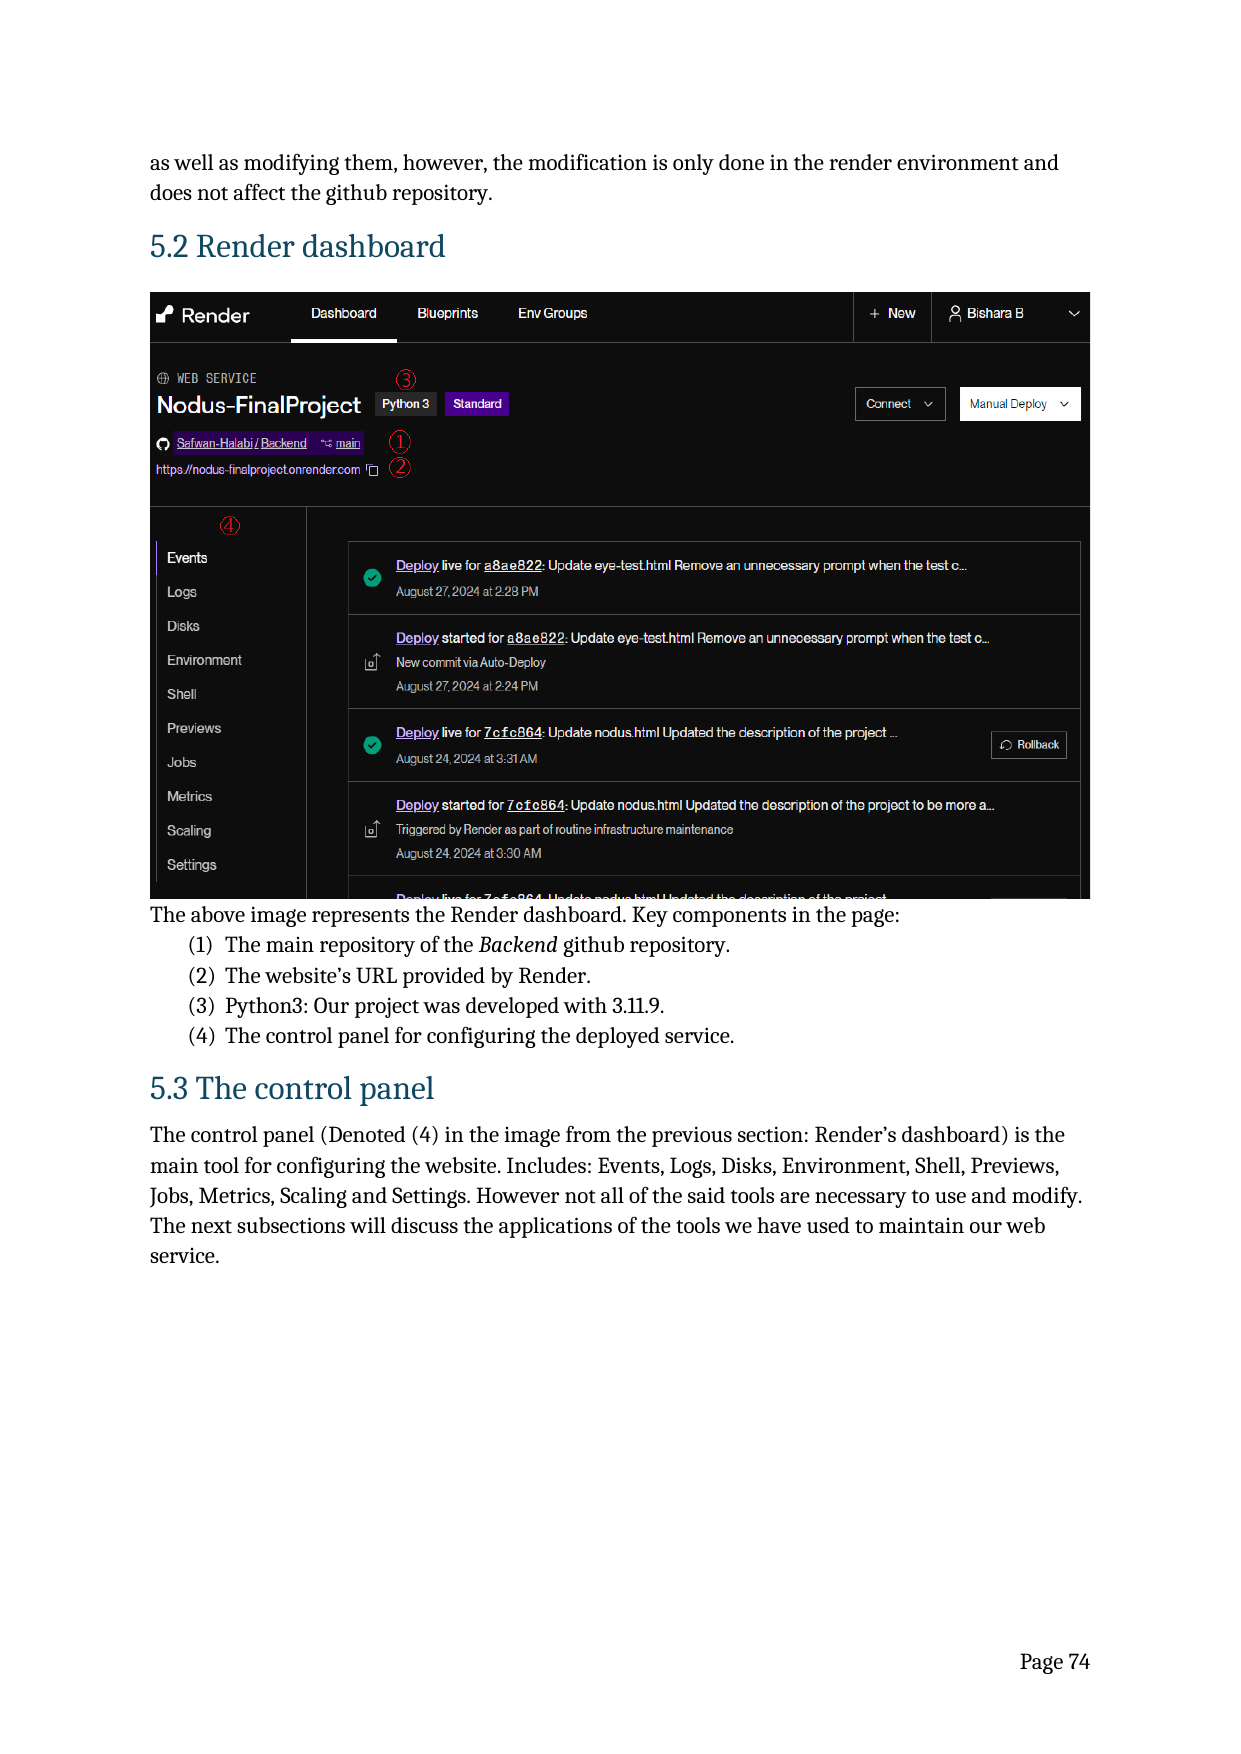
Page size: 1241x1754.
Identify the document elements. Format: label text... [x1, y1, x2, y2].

subtitle 5.2 Render dashboard [150, 227, 1090, 265]
subtitle 5.3 The control panel [150, 1070, 1090, 1108]
list Python3: Our project was developed with 3.11.9. [187, 993, 1090, 1019]
list The main repository of the Backend github repository. [187, 932, 1090, 959]
picture [150, 292, 1091, 899]
list The website’s URL provided by Render. [187, 962, 1090, 989]
list The control panel for configuring the deployed service. [187, 1023, 1090, 1049]
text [150, 150, 1090, 207]
text The control panel (Denoted (4) in the image from the previous section: Render’s dashboard) is the main tool for configuring the website. Includes: Events, Logs, Disks, Environment, Shell, Previews, Jobs, Metrics, Scaling and Settings. However not all of the said tools are necessary to use and modify. The next subsections will discuss the applications of the tools we have used to maintain our web service. [150, 1122, 1090, 1269]
text The above image represents the Render dashboard. Key components in the page: [150, 902, 1090, 928]
